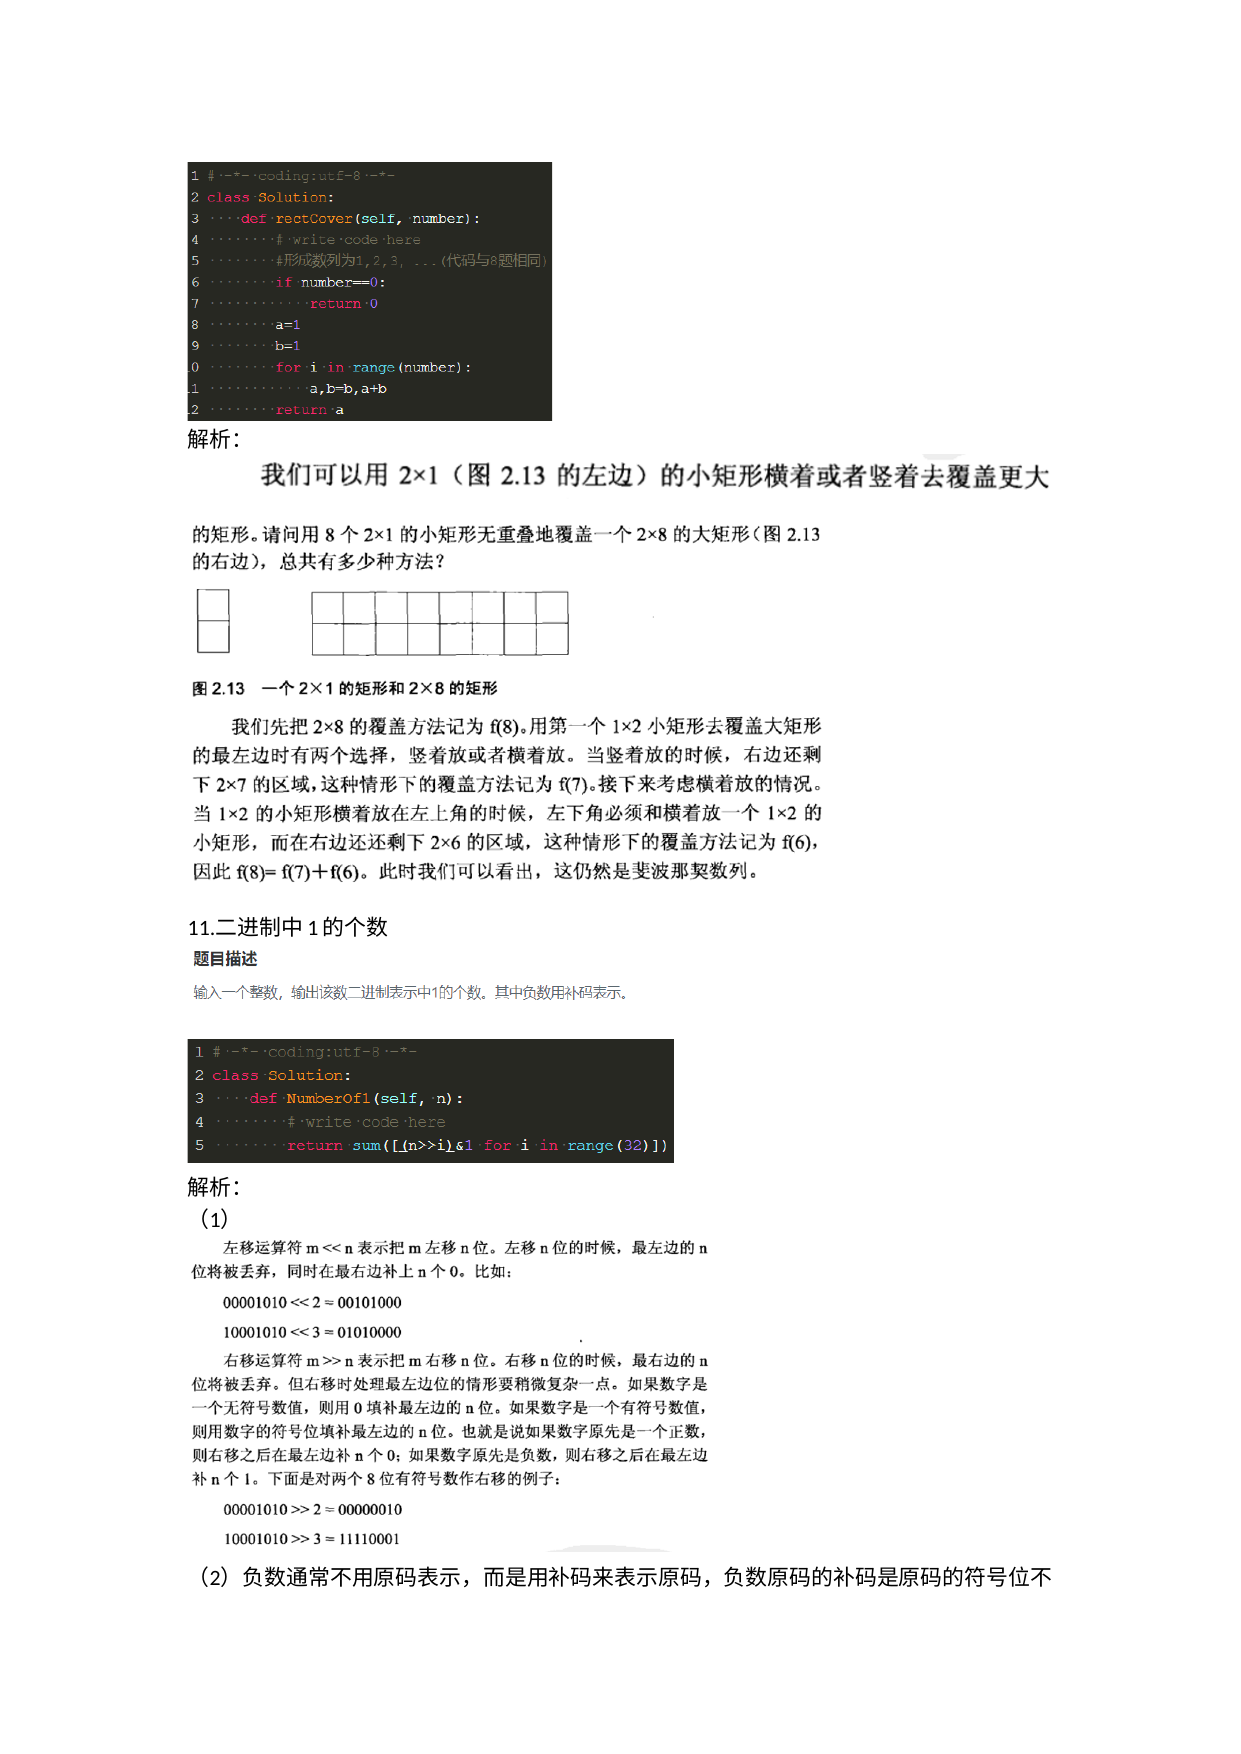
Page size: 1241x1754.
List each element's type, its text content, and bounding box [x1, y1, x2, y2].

text （1） [187, 1202, 1053, 1234]
text 解析： [187, 1169, 1053, 1202]
picture [187, 942, 631, 1010]
text 解析： [187, 422, 1053, 454]
picture [187, 162, 553, 421]
picture [187, 519, 828, 885]
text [187, 1559, 1053, 1592]
text 11.二进制中1的个数 [187, 909, 1053, 942]
picture [187, 1039, 674, 1163]
picture [187, 454, 1053, 499]
picture [187, 1234, 713, 1552]
